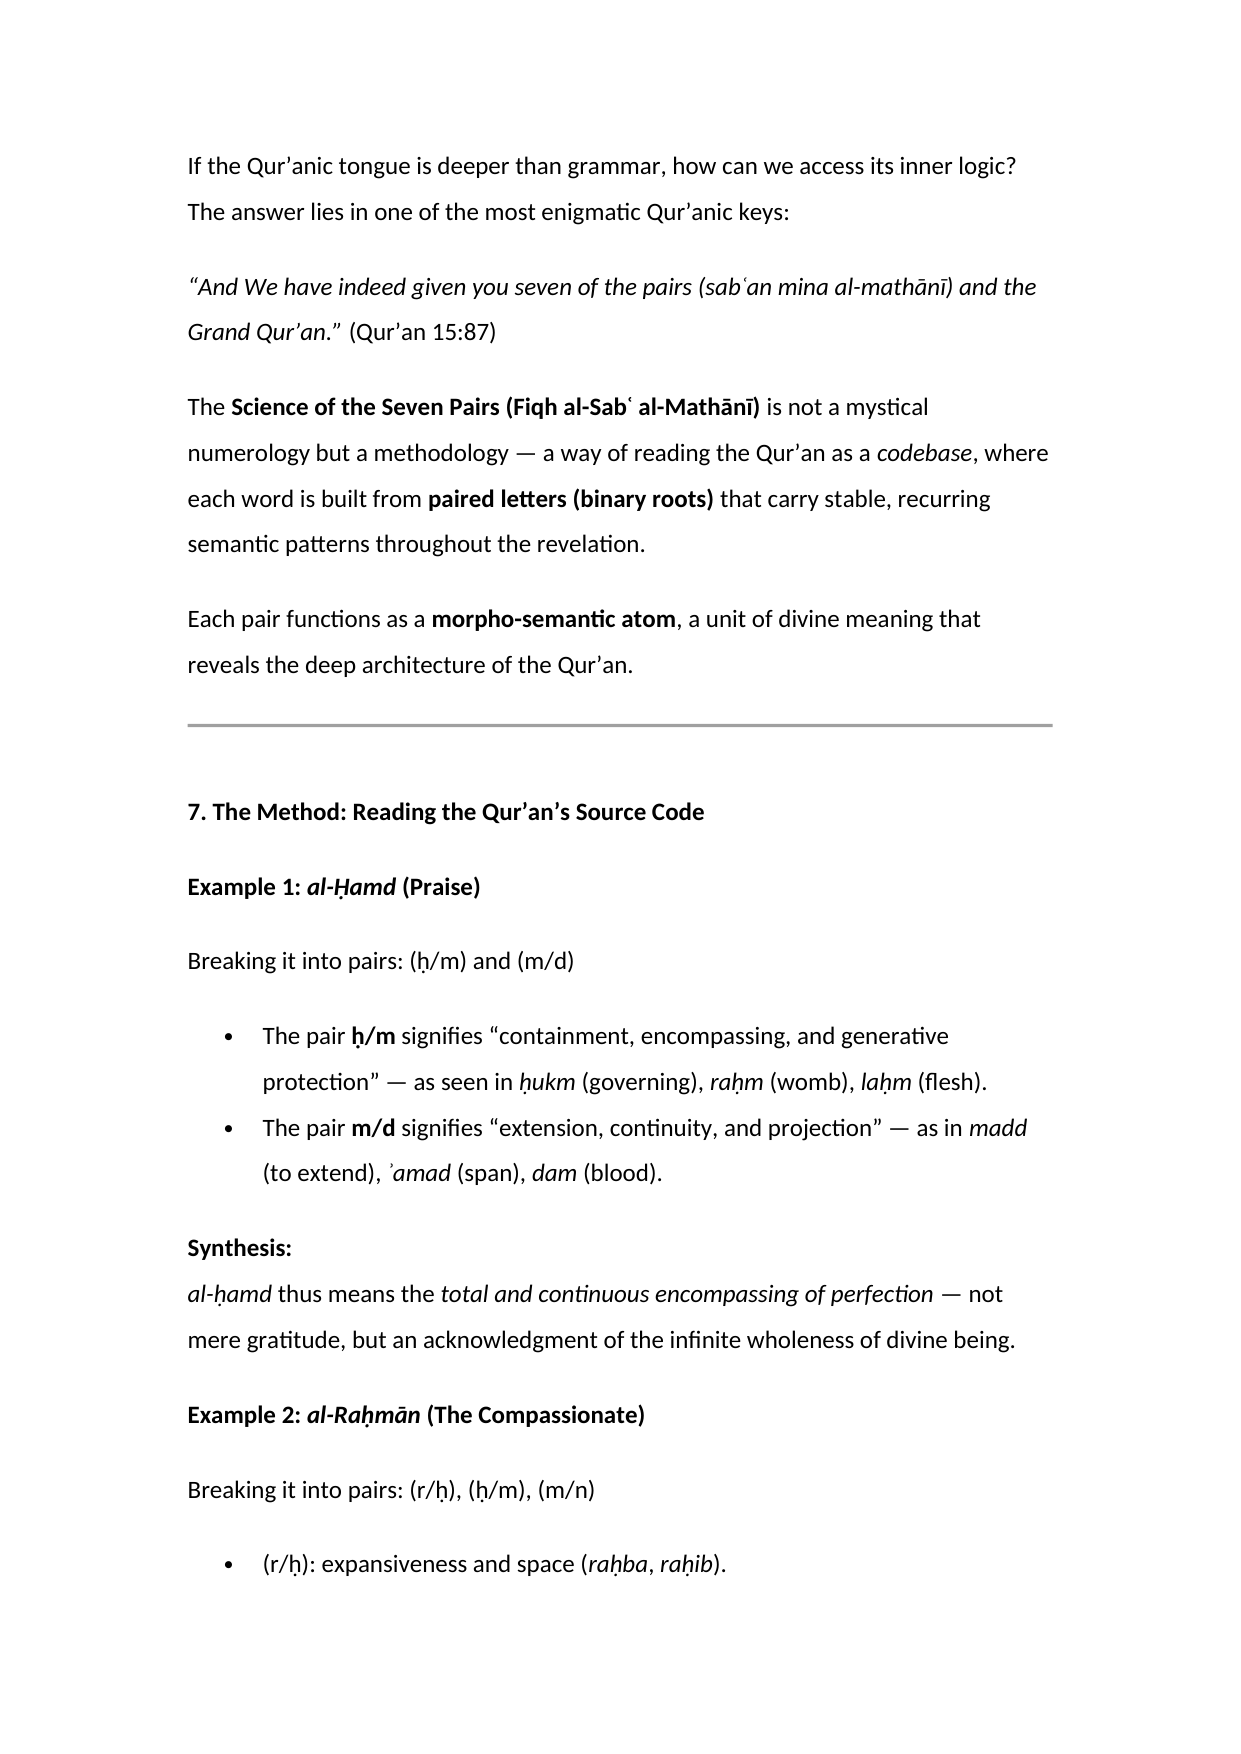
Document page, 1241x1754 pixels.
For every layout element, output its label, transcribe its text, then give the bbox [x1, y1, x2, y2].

text Each pair functions as a morpho-semantic atom, a unit of divine meaning that reveals the deep architecture of the Qur’an. [187, 603, 1053, 679]
list (r/ḥ): expansiveness and space (raḥba, raḥib). [225, 1549, 1053, 1579]
text 7. The Method: Reading the Qur’an’s Source Code [187, 796, 1053, 826]
text “And We have indeed given you seven of the pairs (sabʿan mina al-mathānī) and the Grand Qur’an.” (Qur’an 15:87) [187, 271, 1053, 347]
text Example 2: al-Raḥmān (The Compassionate) [187, 1399, 1053, 1429]
text The Science of the Seven Pairs (Fiqh al-Sabʿ al-Mathānī) is not a mystical numerology but a methodology — a way of reading the Qur’an as a codebase, where each word is built from paired letters (binary roots) that carry stable, recurring semantic patterns throughout the revelation. [187, 391, 1053, 559]
list The pair m/d signifies “extension, continuity, and projection” — as in madd (to extend), ʾamad (span), dam (blood). [225, 1112, 1053, 1188]
text Breaking it into pairs: (ḥ/m) and (m/d) [187, 946, 1053, 976]
list The pair ḥ/m signifies “containment, encompassing, and generative protection” — as seen in ḥukm (governing), raḥm (womb), laḥm (flesh). [225, 1020, 1053, 1097]
text Synthesis: al-ḥamd thus means the total and continuous encompassing of perfection — not mere gratitude, but an acknowledgment of the infinite wholeness of divine being. [187, 1232, 1053, 1354]
text If the Qur’anic tongue is deeper than grammar, how can we access its inner logic? The answer lies in one of the most enigmatic Qur’anic keys: [187, 150, 1053, 226]
text Example 1: al-Ḥamd (Praise) [187, 871, 1053, 901]
text Breaking it into pairs: (r/ḥ), (ḥ/m), (m/n) [187, 1474, 1053, 1504]
